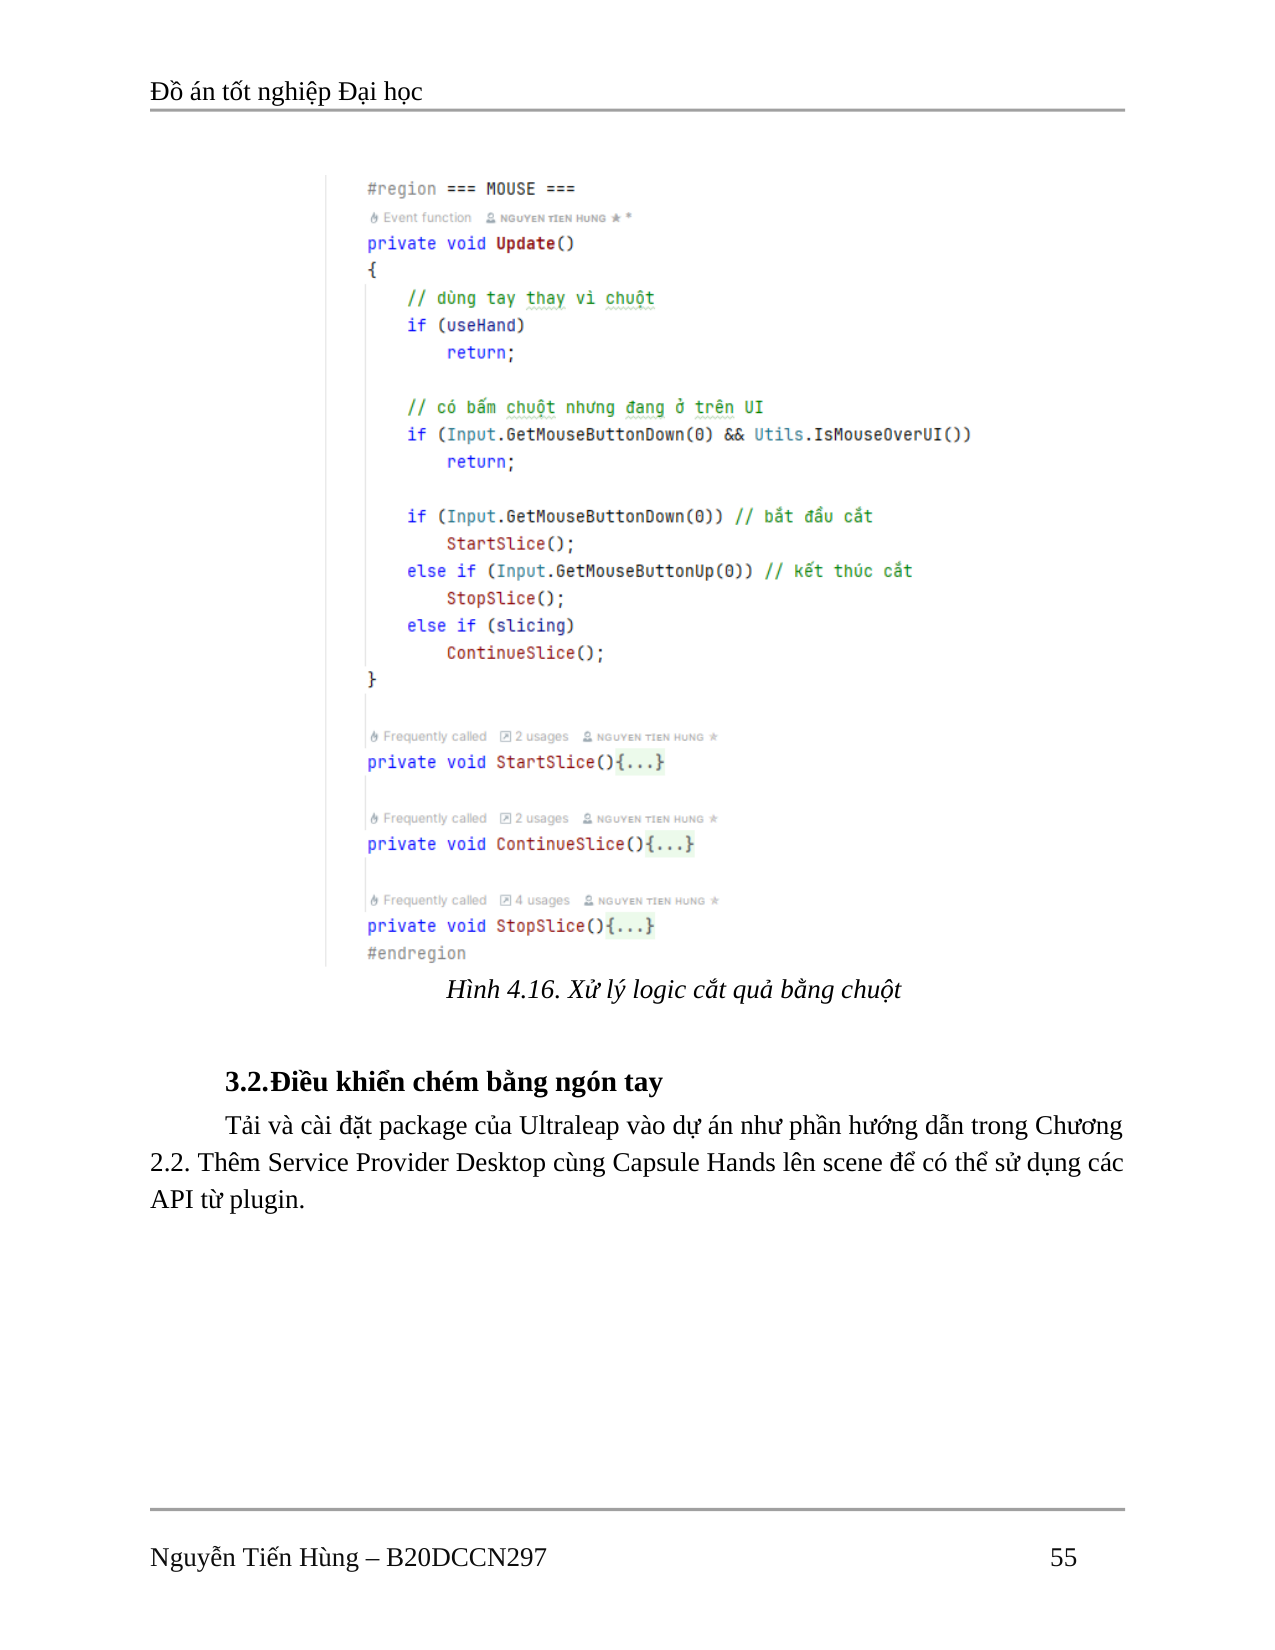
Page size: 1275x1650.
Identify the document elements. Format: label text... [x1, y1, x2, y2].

text Tải và cài đặt package của Ultraleap vào dự án như phần hướng dẫn trong Chương 2.2. Thêm Service Provider Desktop cùng Capsule Hands lên scene để có thể sử dụng các API từ plugin. [150, 1109, 1125, 1215]
picture [324, 175, 1026, 968]
text Hình 4.16. Xử lý logic cắt quả bằng chuột [150, 973, 1125, 1004]
subtitle Điều khiển chém bằng ngón tay [225, 1064, 1125, 1098]
